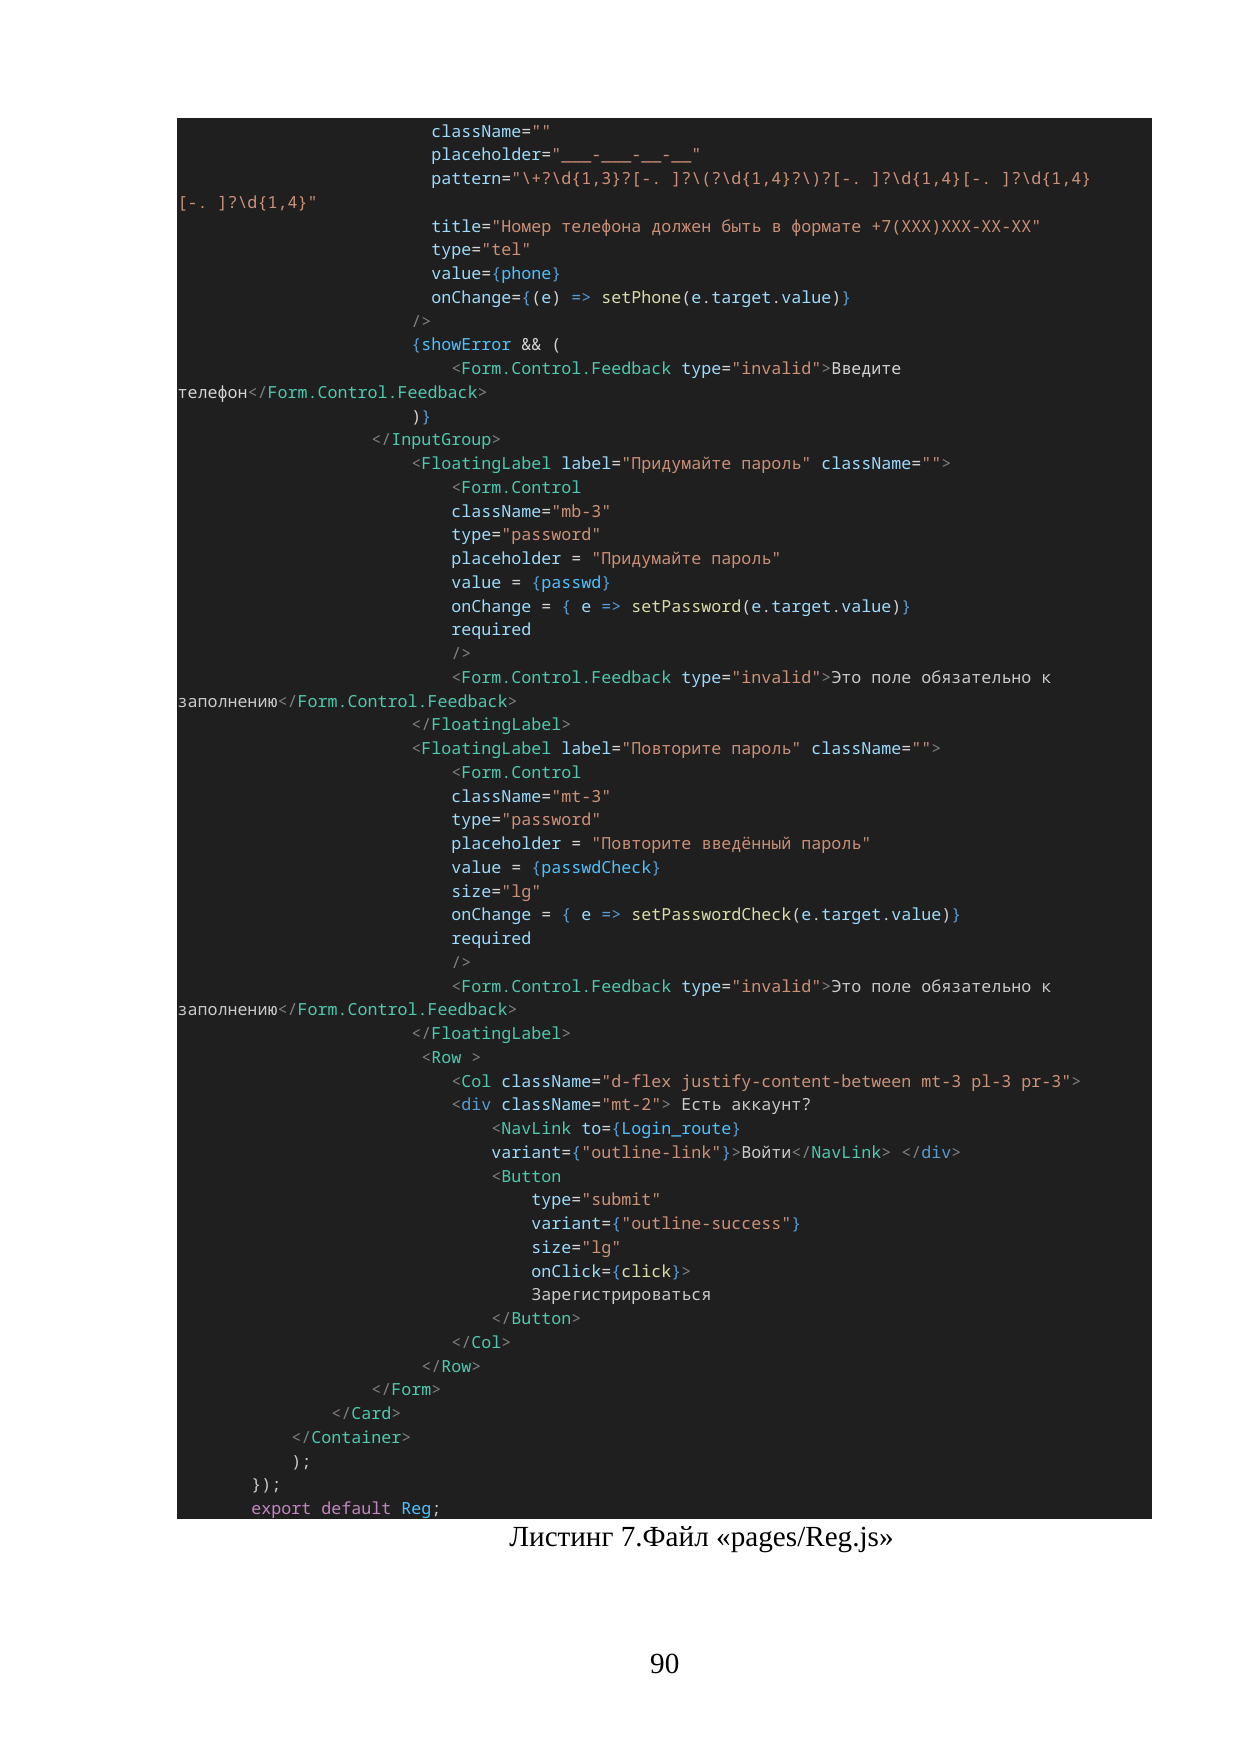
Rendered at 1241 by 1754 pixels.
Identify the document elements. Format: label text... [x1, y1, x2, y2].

text <Form.Control.Feedback type="invalid">Введите телефон</Form.Control.Feedback> [177, 356, 1152, 403]
text </InputGroup> [177, 427, 1152, 451]
text /> [177, 641, 1152, 664]
text Зарегистрироваться [177, 1282, 1152, 1306]
text onChange={(e) => setPhone(e.target.value)} [177, 284, 1152, 308]
text <Row > [177, 1044, 1152, 1068]
text variant={"outline-success"} [177, 1211, 1152, 1234]
text <FloatingLabel label="Повторите пароль" className=""> [177, 736, 1152, 759]
text value={phone} [177, 261, 1152, 284]
text value = {passwd} [177, 569, 1152, 593]
text <Form.Control [177, 759, 1152, 783]
text type="password" [177, 807, 1152, 831]
text variant={"outline-link"}>Войти</NavLink> </div> [177, 1139, 1152, 1163]
text </FloatingLabel> [177, 1021, 1152, 1044]
text size="lg" [177, 1234, 1152, 1258]
text placeholder = "Повторите введённый пароль" [177, 831, 1152, 854]
text onChange = { e => setPasswordCheck(e.target.value)} [177, 902, 1152, 926]
text value = {passwdCheck} [177, 854, 1152, 878]
text ); [177, 1448, 1152, 1472]
text className="mt-3" [177, 783, 1152, 807]
text }); [177, 1472, 1152, 1496]
text size="lg" [177, 878, 1152, 902]
text <NavLink to={Login_route} [177, 1116, 1152, 1139]
text className="mb-3" [177, 498, 1152, 522]
text /> [177, 949, 1152, 973]
text onChange = { e => setPassword(e.target.value)} [177, 593, 1152, 617]
text type="tel" [177, 237, 1152, 261]
text )} [177, 403, 1152, 427]
text </Card> [177, 1401, 1152, 1424]
text </Form> [177, 1377, 1152, 1401]
text </FloatingLabel> [177, 712, 1152, 736]
text <Form.Control.Feedback type="invalid">Это поле обязательно к заполнению</Form.Control.Feedback> [177, 973, 1152, 1021]
text {showError && ( [177, 332, 1152, 356]
text type="submit" [177, 1187, 1152, 1211]
text <Form.Control [177, 474, 1152, 498]
text <Col className="d-flex justify-content-between mt-3 pl-3 pr-3"> [177, 1068, 1152, 1092]
text onClick={click}> [177, 1258, 1152, 1282]
text <FloatingLabel label="Придумайте пароль" className=""> [177, 451, 1152, 474]
text type="password" [177, 522, 1152, 546]
text </Row> [177, 1353, 1152, 1377]
text required [177, 926, 1152, 949]
text </Button> [177, 1306, 1152, 1329]
text export default Reg; [177, 1496, 1152, 1519]
text </Container> [177, 1424, 1152, 1448]
text </Col> [177, 1329, 1152, 1353]
text placeholder="___-___-__-__" [177, 142, 1152, 166]
text className="" [177, 118, 1152, 142]
text title="Номер телефона должен быть в формате +7(XXX)XXX-XX-XX" [177, 213, 1152, 237]
text <Form.Control.Feedback type="invalid">Это поле обязательно к заполнению</Form.Control.Feedback> [177, 664, 1152, 712]
text required [177, 617, 1152, 641]
text <div className="mt-2"> Есть аккаунт? [177, 1092, 1152, 1116]
text <Button [177, 1163, 1152, 1187]
text /> [177, 308, 1152, 332]
text pattern="\+?\d{1,3}?[-. ]?\(?\d{1,4}?\)?[-. ]?\d{1,4}[-. ]?\d{1,4}[-. ]?\d{1,4}" [177, 166, 1152, 213]
text Листинг 7.Файл «pages/Reg.js» [177, 1519, 1152, 1553]
text placeholder = "Придумайте пароль" [177, 546, 1152, 569]
